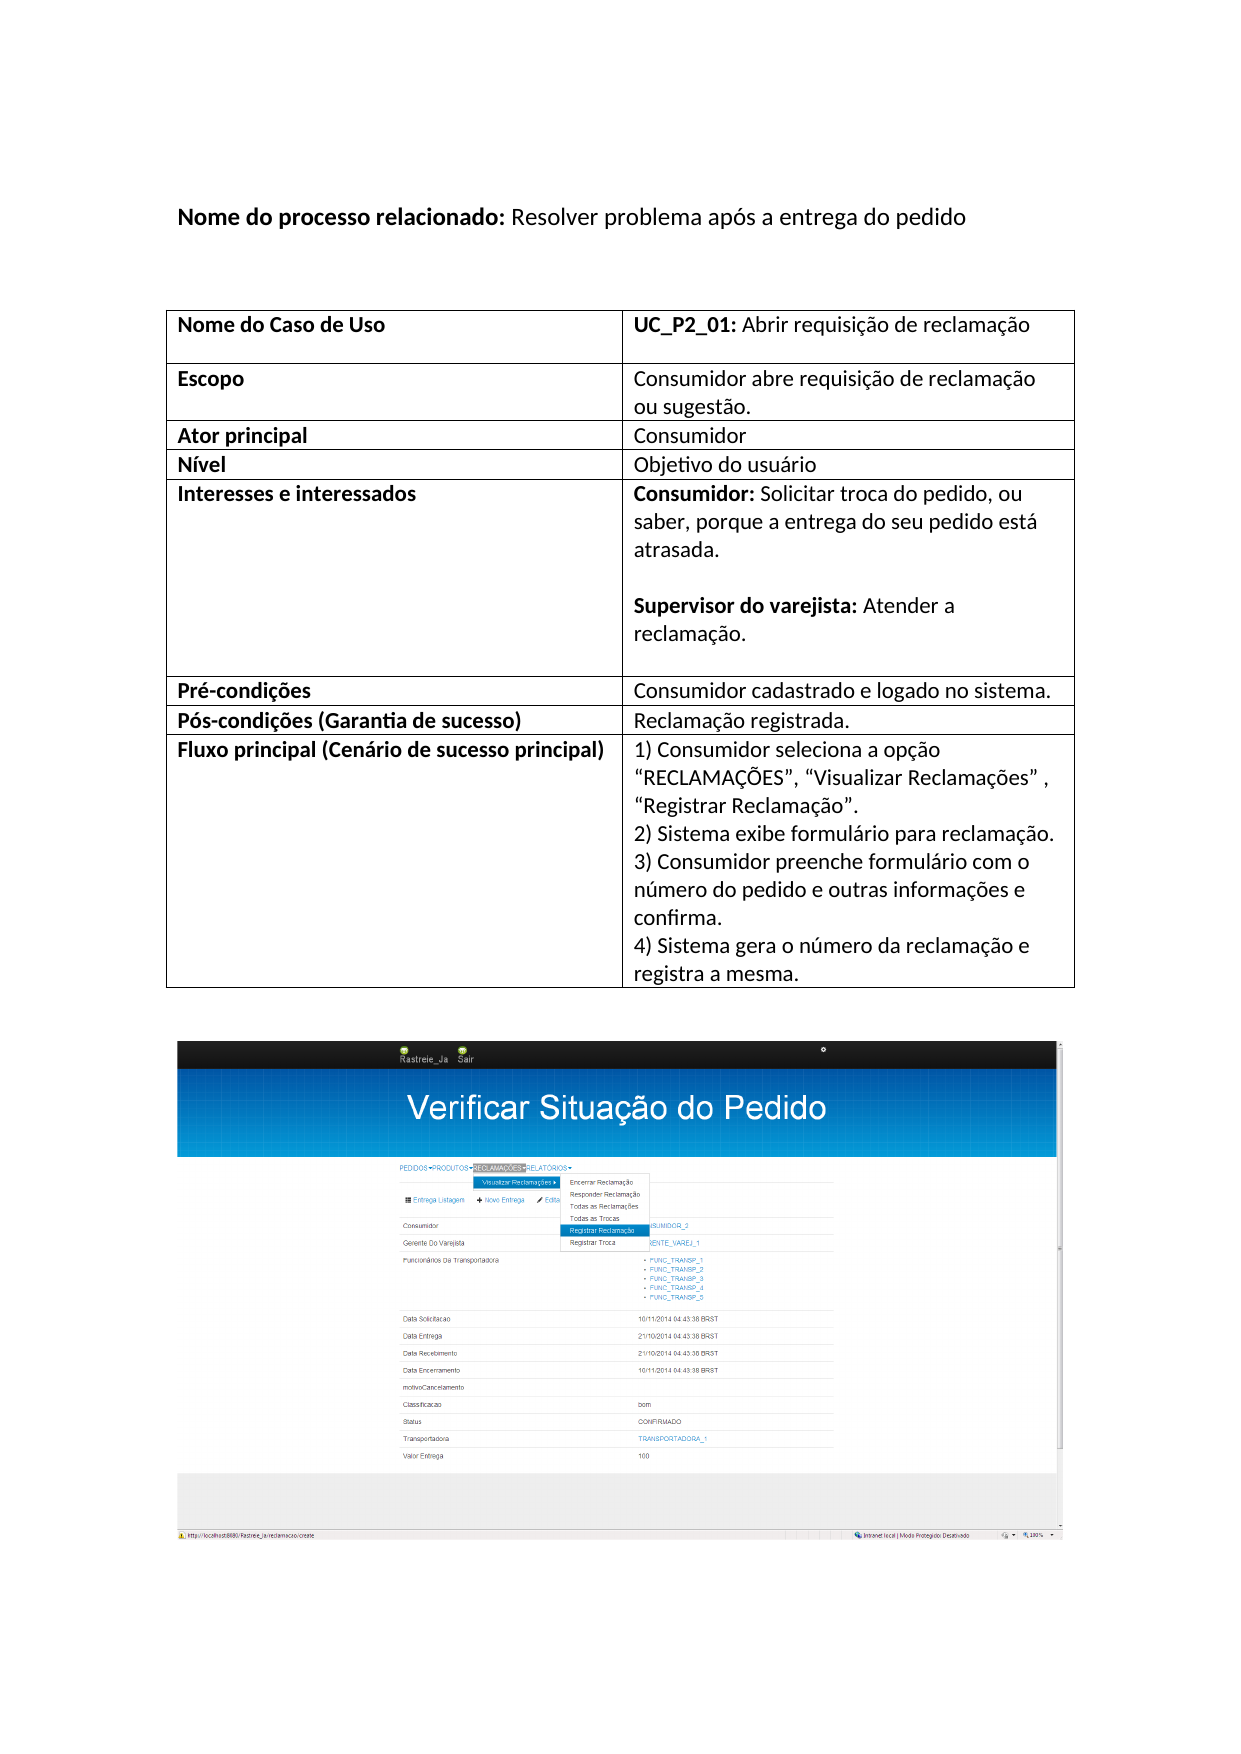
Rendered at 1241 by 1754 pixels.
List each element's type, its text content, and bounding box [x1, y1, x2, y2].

table_cell Fluxo principal (Cenário de sucesso principal) [167, 735, 622, 987]
picture [177, 1041, 1063, 1540]
table_cell Consumidor: Solicitar troca do pedido, ou saber, porque a entrega do seu pedido está atrasada. Supervisor do varejista: Atender a reclamação. [623, 480, 1074, 676]
table_cell Nível [167, 450, 622, 478]
table_cell Consumidor cadastrado e logado no sistema. [623, 677, 1074, 705]
table_cell Interesses e interessados [167, 480, 622, 676]
table_cell Reclamação registrada. [623, 706, 1074, 734]
table_cell Consumidor abre requisição de reclamação ou sugestão. [623, 364, 1074, 420]
table_header Nome do Caso de Uso [167, 311, 622, 363]
table_cell Pré-condições [167, 677, 622, 705]
table_cell Objetivo do usuário [623, 450, 1074, 478]
table_cell Consumidor [623, 421, 1074, 449]
text Nome do processo relacionado: Resolver problema após a entrega do pedido [177, 201, 1063, 231]
table_cell Ator principal [167, 421, 622, 449]
table_header UC_P2_01: Abrir requisição de reclamação [623, 311, 1074, 363]
table_cell 1) Consumidor seleciona a opção “RECLAMAÇÕES”, “Visualizar Reclamações” , “Registrar Reclamação”. 2) Sistema exibe formulário para reclamação. 3) Consumidor preenche formulário com o número do pedido e outras informações e confirma. 4) Sistema gera o número da reclamação e registra a mesma. [623, 735, 1074, 987]
table_cell Escopo [167, 364, 622, 420]
table_cell Pós-condições (Garantia de sucesso) [167, 706, 622, 734]
